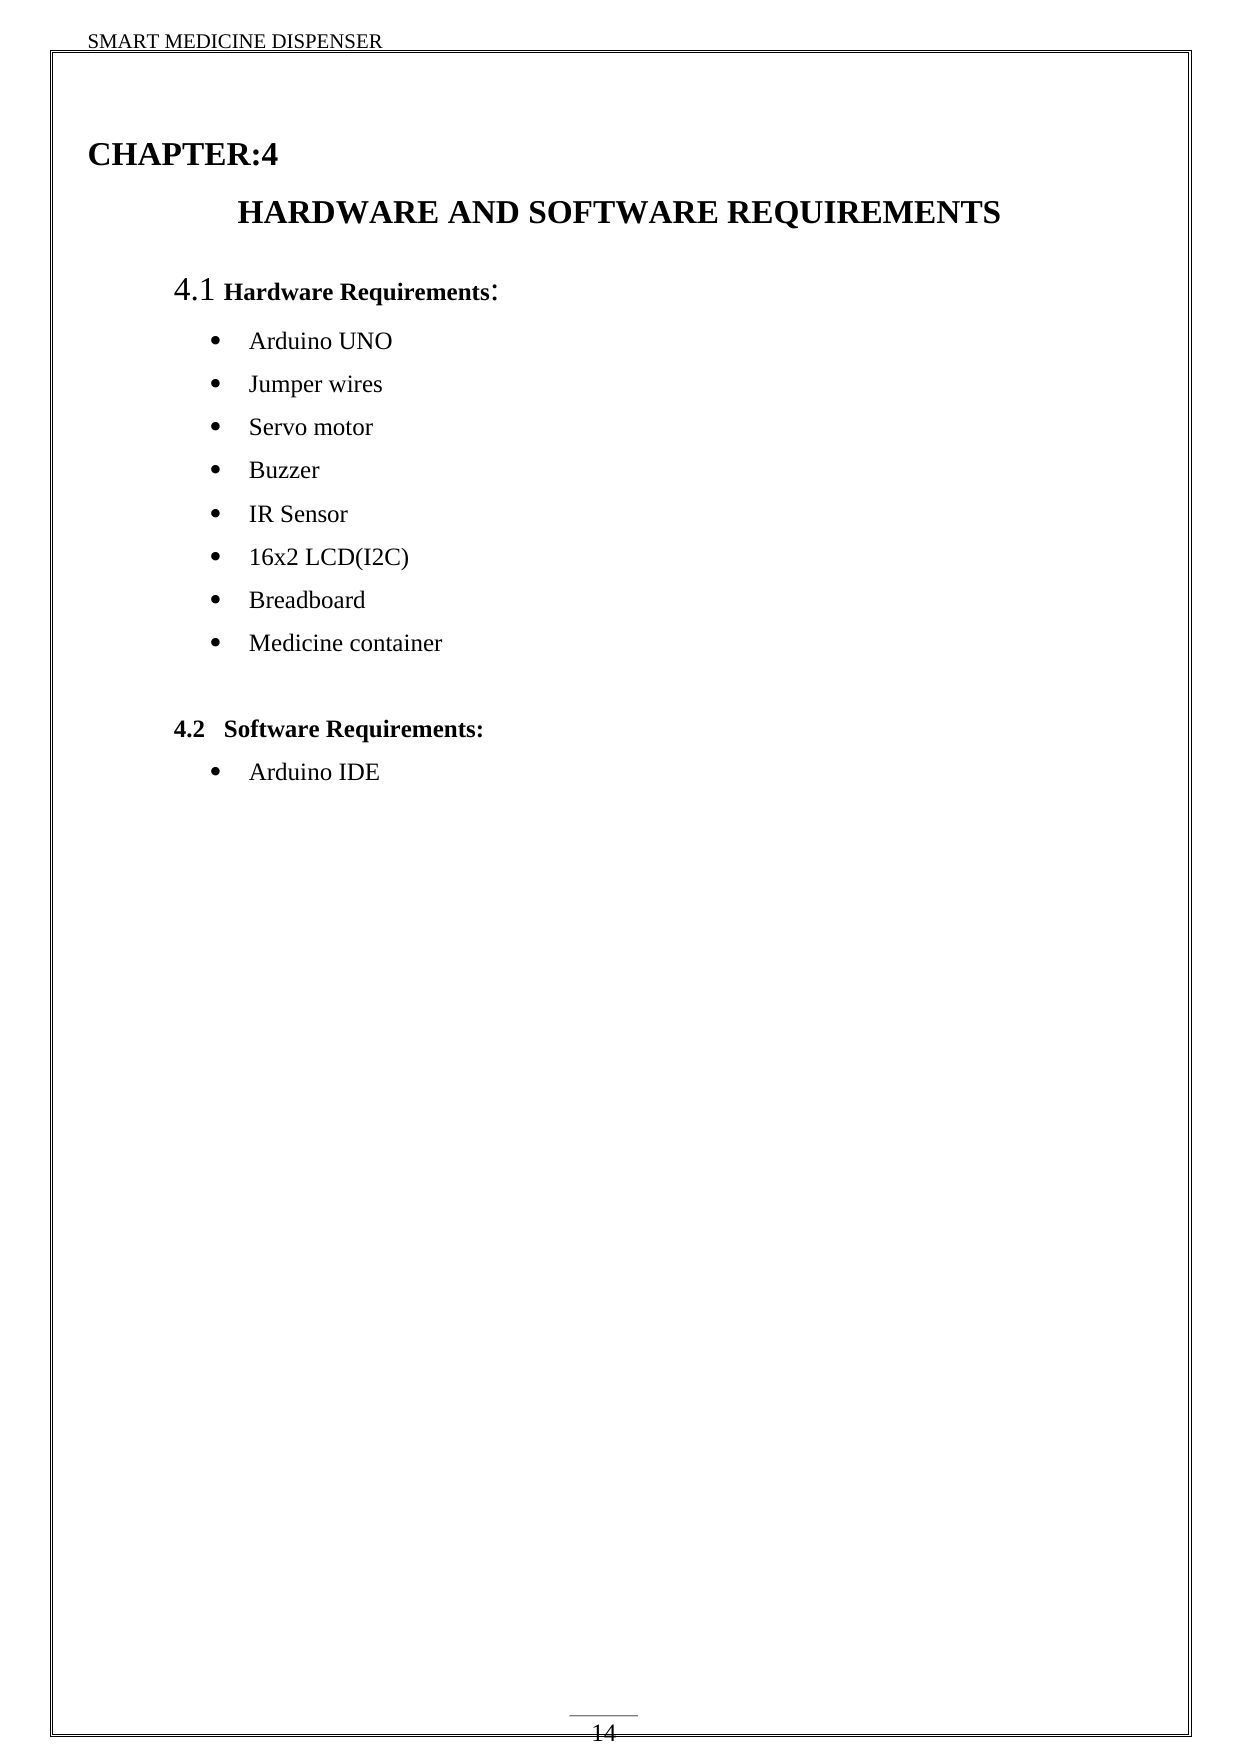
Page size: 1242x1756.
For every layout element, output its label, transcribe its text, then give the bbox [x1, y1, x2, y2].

list IR Sensor [211, 499, 1158, 527]
list Medicine container [211, 628, 1158, 657]
list 16x2 LCD(I2C) [211, 542, 1158, 571]
text CHAPTER:4 [87, 134, 1158, 173]
list Jumper wires [211, 369, 1158, 398]
list Software Requirements: [174, 714, 1158, 743]
list Buzzer [211, 456, 1158, 484]
list Servo motor [211, 412, 1158, 441]
text HARDWARE AND SOFTWARE REQUIREMENTS [237, 192, 1158, 230]
list Arduino IDE [211, 757, 1158, 786]
list Arduino UNO [211, 326, 1158, 355]
list Hardware Requirements: [174, 269, 1158, 307]
list Breadboard [211, 585, 1158, 614]
